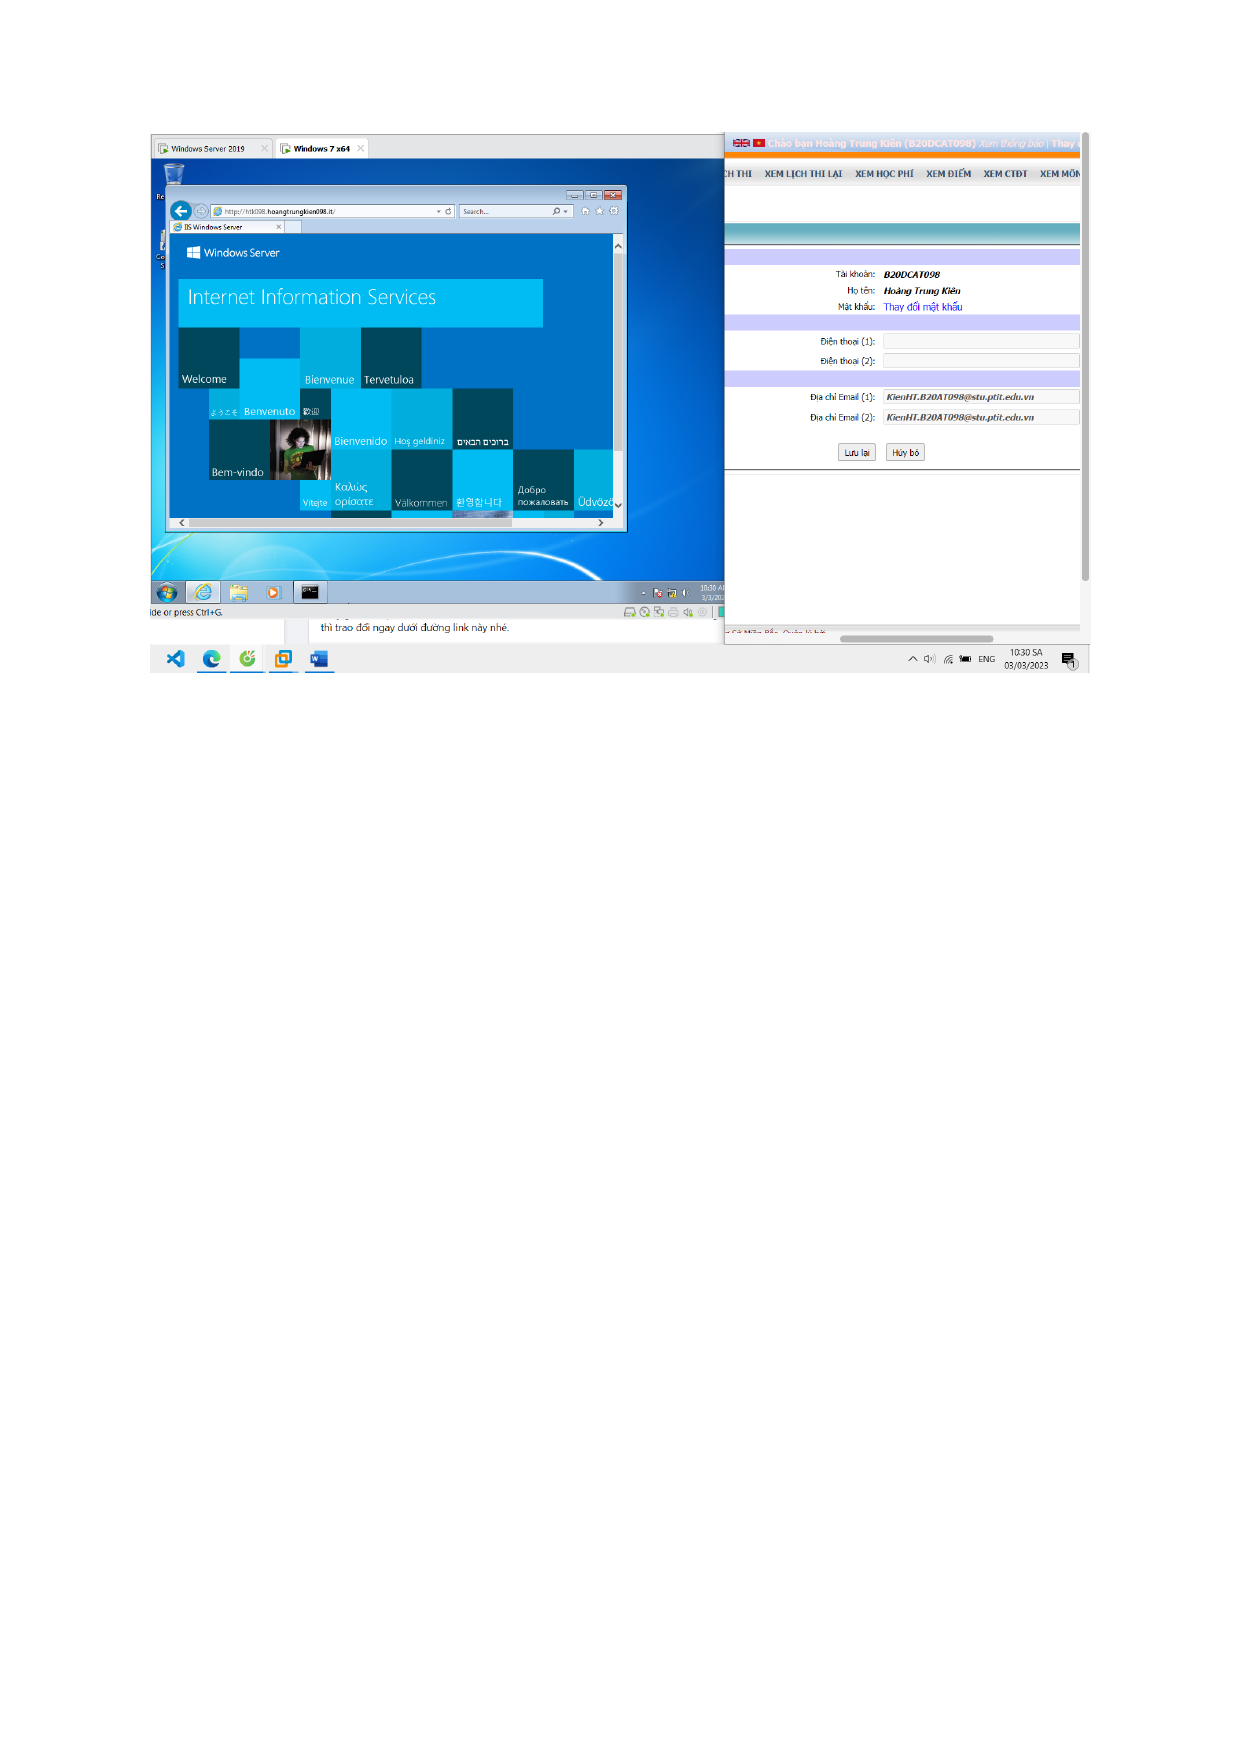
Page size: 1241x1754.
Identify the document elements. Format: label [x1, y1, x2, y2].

picture [150, 132, 1091, 673]
